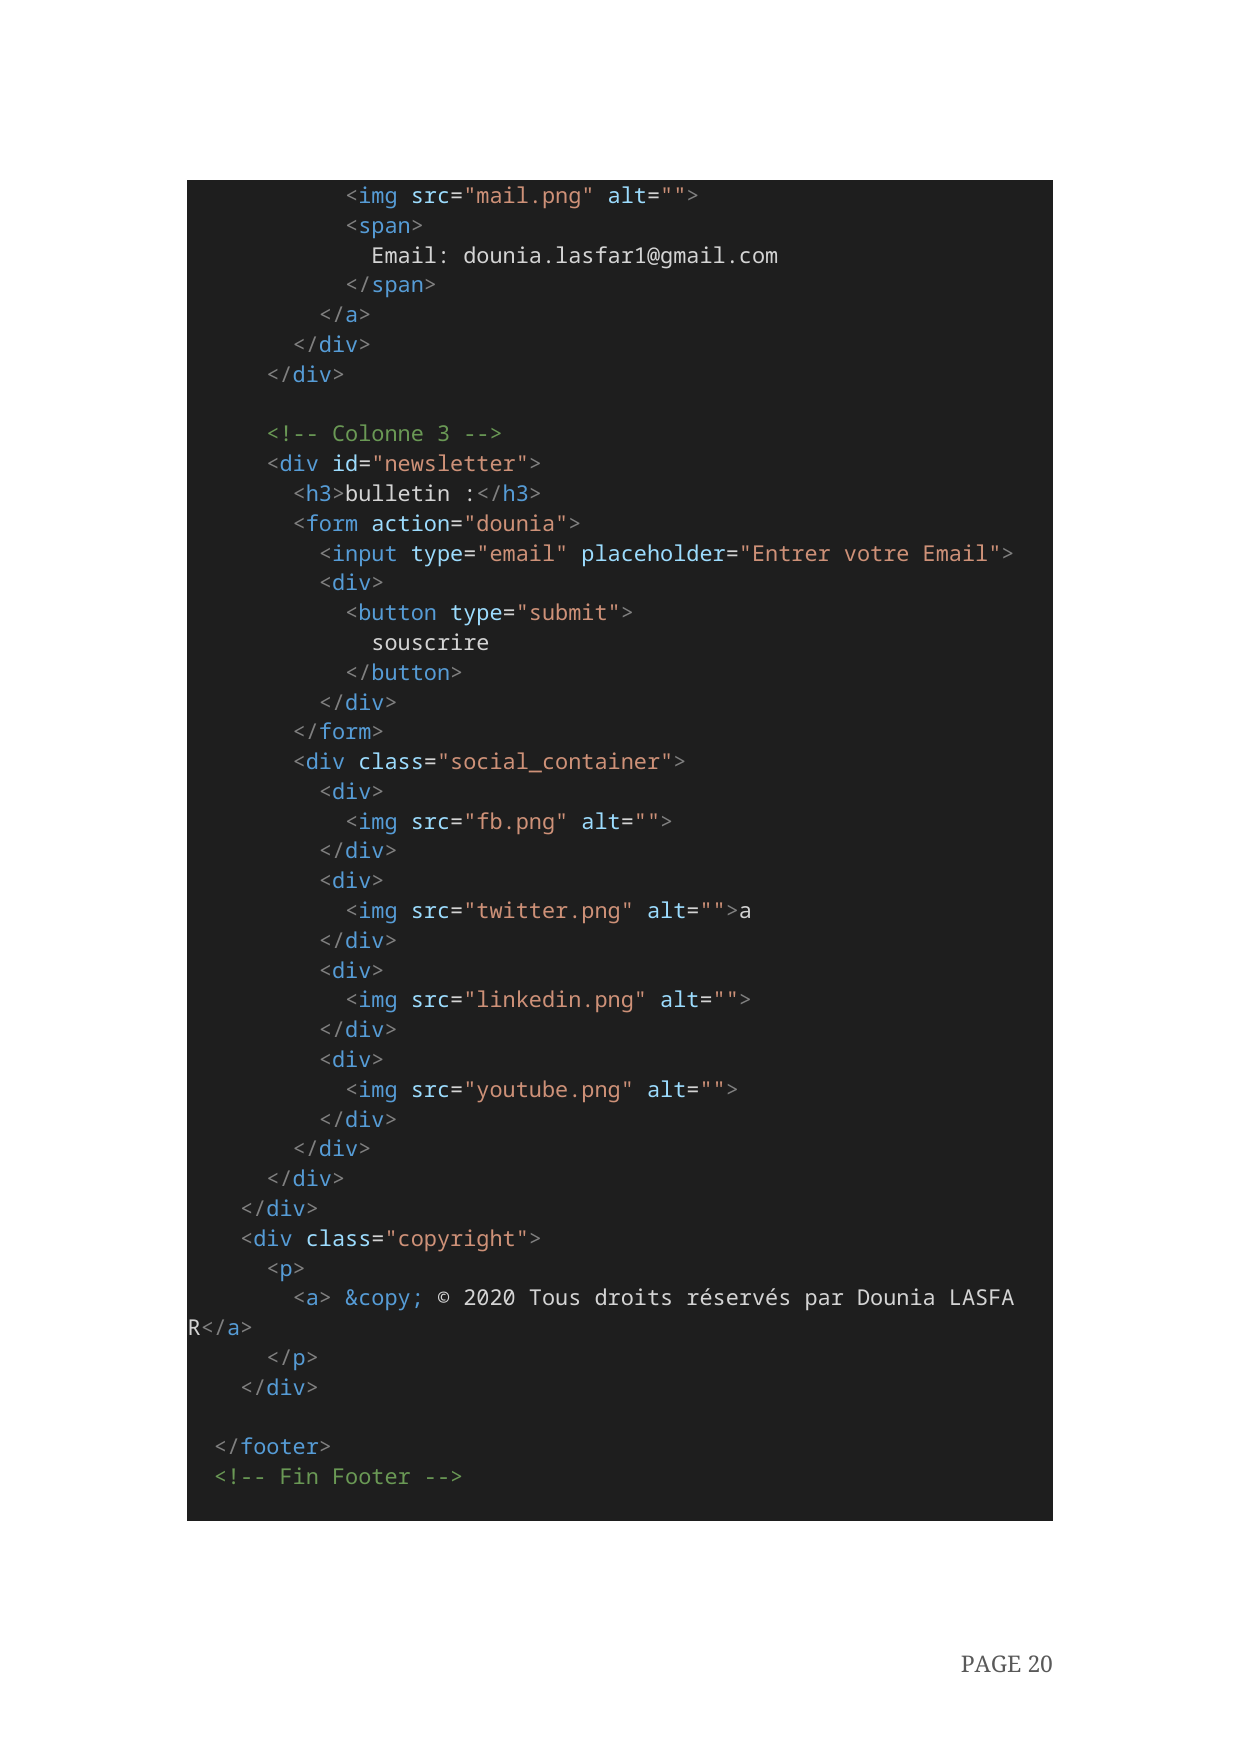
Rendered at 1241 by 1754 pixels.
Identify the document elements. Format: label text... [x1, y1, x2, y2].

text </div> [187, 835, 1053, 865]
text </div> [187, 1163, 1053, 1193]
text </div> [187, 1014, 1053, 1044]
text <img src="mail.png" alt=""> [187, 180, 1053, 210]
text </div> [187, 686, 1053, 716]
text </div> [187, 1372, 1053, 1401]
text <div class="social_container"> [187, 746, 1053, 776]
text </form> [187, 716, 1053, 746]
text <form action="dounia"> [187, 508, 1053, 537]
text <img src="fb.png" alt=""> [187, 806, 1053, 835]
text <h3>bulletin :</h3> [187, 478, 1053, 508]
text </div> [187, 1193, 1053, 1223]
text <!-- Fin Footer --> [187, 1461, 1053, 1491]
text <!-- Colonne 3 --> [187, 418, 1053, 448]
text </div> [187, 1103, 1053, 1133]
text Email: dounia.lasfar1@gmail.com [187, 239, 1053, 269]
text <input type="email" placeholder="Entrer votre Email"> [187, 537, 1053, 567]
text </div> [187, 925, 1053, 954]
text </div> [187, 1133, 1053, 1163]
text </button> [187, 657, 1053, 686]
text </span> [187, 269, 1053, 299]
text <img src="linkedin.png" alt=""> [187, 984, 1053, 1014]
text <img src="youtube.png" alt=""> [187, 1074, 1053, 1103]
text <div> [187, 567, 1053, 597]
text </div> [187, 359, 1053, 388]
text </footer> [187, 1431, 1053, 1461]
text <div> [187, 865, 1053, 895]
text <div> [187, 954, 1053, 984]
text <img src="twitter.png" alt="">a [187, 895, 1053, 925]
text </div> [187, 329, 1053, 359]
text <div> [187, 776, 1053, 806]
text </a> [187, 299, 1053, 329]
text souscrire [187, 627, 1053, 657]
text <div> [187, 1044, 1053, 1074]
text <span> [187, 210, 1053, 239]
text </p> [187, 1342, 1053, 1372]
text <div id="newsletter"> [187, 448, 1053, 478]
text <p> [187, 1252, 1053, 1282]
text <div class="copyright"> [187, 1223, 1053, 1252]
text <a> &copy; © 2020 Tous droits réservés par Dounia LASFAR</a> [187, 1282, 1053, 1342]
text <button type="submit"> [187, 597, 1053, 627]
